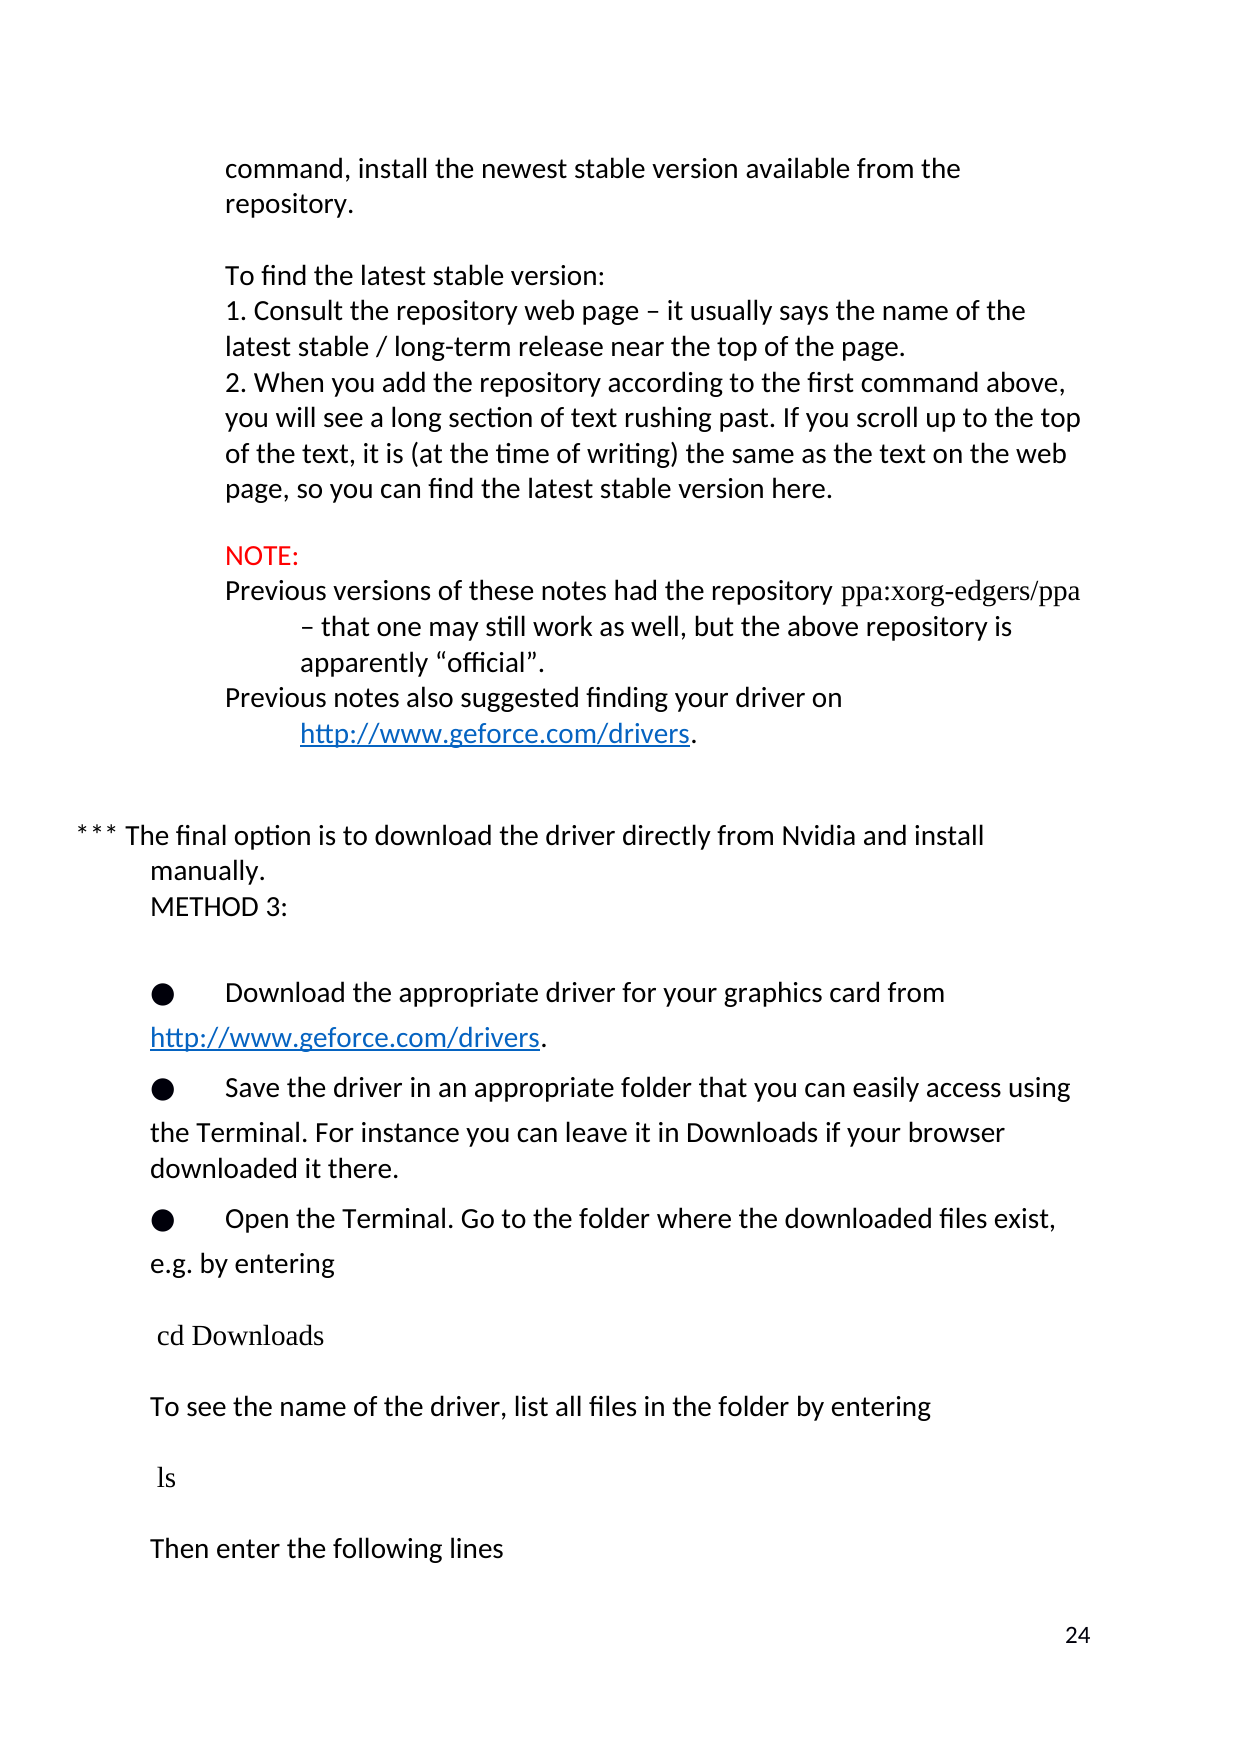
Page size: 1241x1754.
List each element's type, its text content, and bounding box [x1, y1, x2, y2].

text NOTE: [150, 537, 1090, 572]
list Download the appropriate driver for your graphics card from http://www.geforce.com/drivers. [150, 959, 1090, 1054]
text Previous versions of these notes had the repository ppa:xorg-edgers/ppa – that one may still work as well, but the above repository is apparently “official”. [225, 572, 1090, 679]
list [150, 1186, 1090, 1602]
text *** The final option is to download the driver directly from Nvidia and install manually. METHOD 3: [75, 817, 1090, 923]
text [225, 150, 1090, 506]
text Previous notes also suggested finding your driver on http://www.geforce.com/drivers. [225, 679, 1090, 751]
list Save the driver in an appropriate folder that you can easily access using the Terminal. For instance you can leave it in Downloads if your browser downloaded it there. [150, 1054, 1090, 1186]
